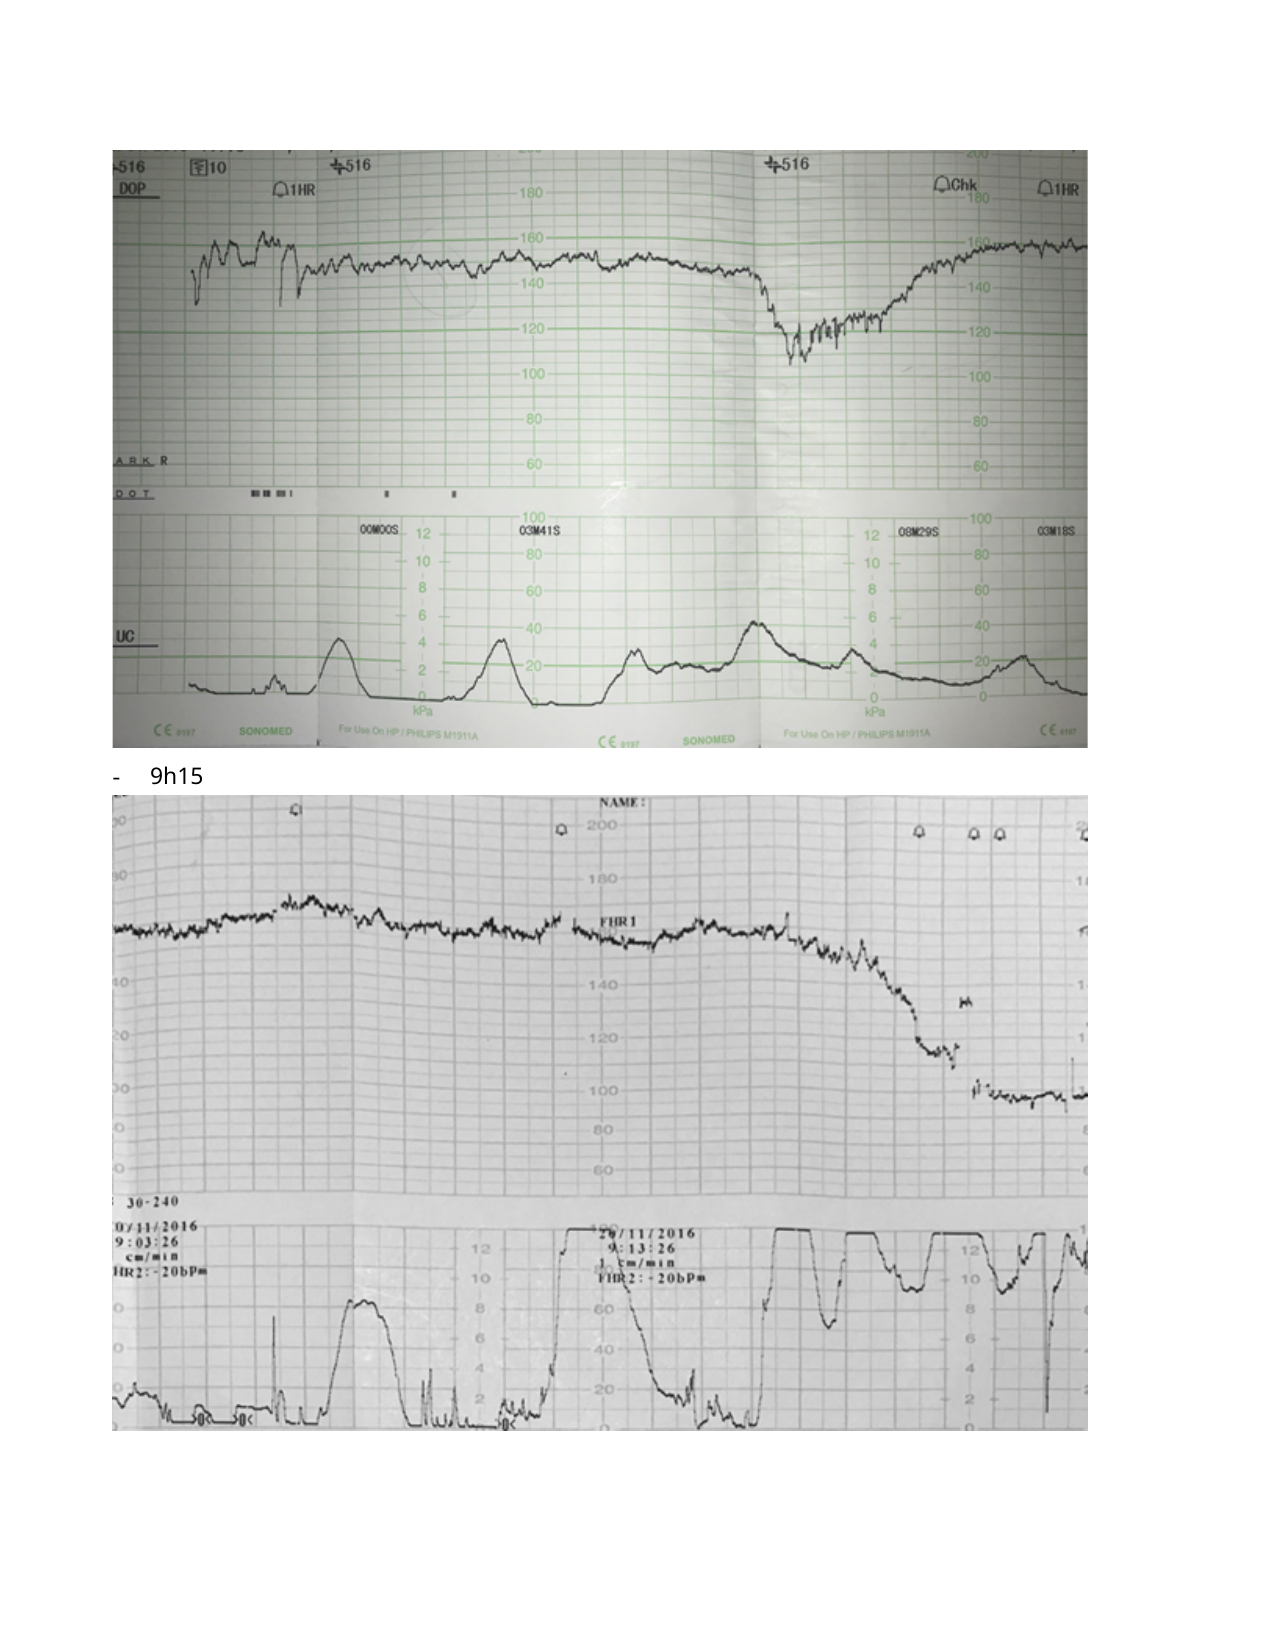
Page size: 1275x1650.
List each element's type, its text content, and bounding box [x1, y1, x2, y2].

text 9h15 [112, 760, 1162, 791]
picture [112, 150, 1088, 748]
picture [112, 795, 1088, 1431]
